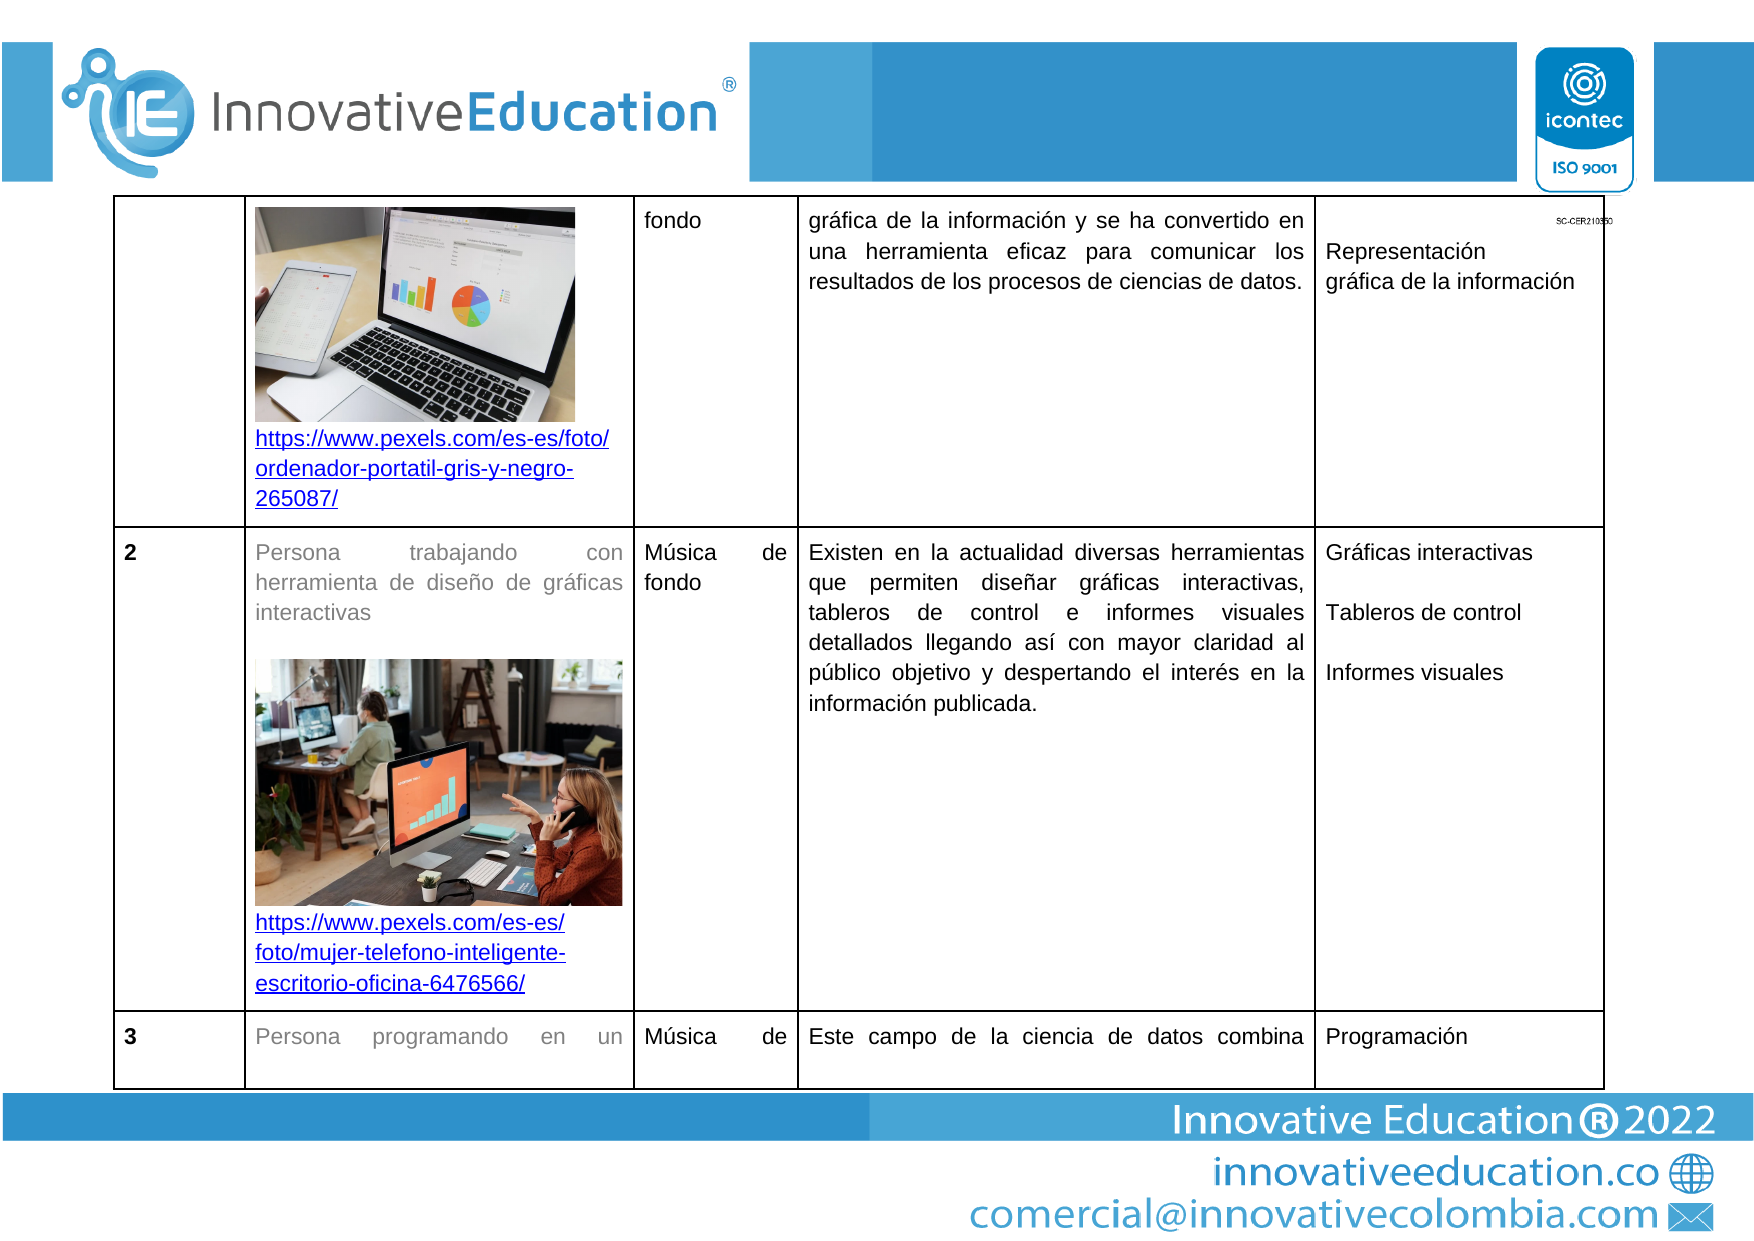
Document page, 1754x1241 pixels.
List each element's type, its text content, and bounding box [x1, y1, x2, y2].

table_cell Programación Diseño Investigación [1316, 1012, 1603, 1088]
table_cell 2 [115, 528, 244, 1010]
table_cell Existen en la actualidad diversas herramientas que permiten diseñar gráficas interactivas, tableros de control e informes visuales detallados llegando así con mayor claridad al público objetivo y despertando el interés en la información publicada. [799, 528, 1314, 1010]
picture [255, 207, 575, 422]
picture [2, 1092, 1754, 1238]
table_cell Música de fondo [635, 197, 797, 526]
picture [255, 659, 623, 906]
table_cell Imagen visualizando datos https://www.pexels.com/es-es/foto/ordenador-portatil-gris-y-negro-265087/ [246, 197, 633, 526]
table_cell Música de fondo [635, 528, 797, 1010]
table_cell 3 [115, 1012, 244, 1088]
table_cell Persona programando en un computador https://www.pexels.com/es-es/foto/codificacion-de-persona-en-portatil-574071/ [246, 1012, 633, 1088]
table_cell Persona trabajando con herramienta de diseño de gráficas interactivas https://www.pexels.com/es-es/foto/mujer-telefono-inteligente-escritorio-oficina-6476566/ [246, 528, 633, 1010]
picture [1532, 45, 1637, 227]
picture [2, 29, 1517, 195]
picture [1654, 29, 1754, 195]
table_cell Visualización de datos Representación gráfica de la información [1316, 197, 1603, 526]
table_cell Música de fondo [635, 1012, 797, 1088]
table_cell 1 [115, 197, 244, 526]
table_cell Gráficas interactivas Tableros de control Informes visuales [1316, 528, 1603, 1010]
